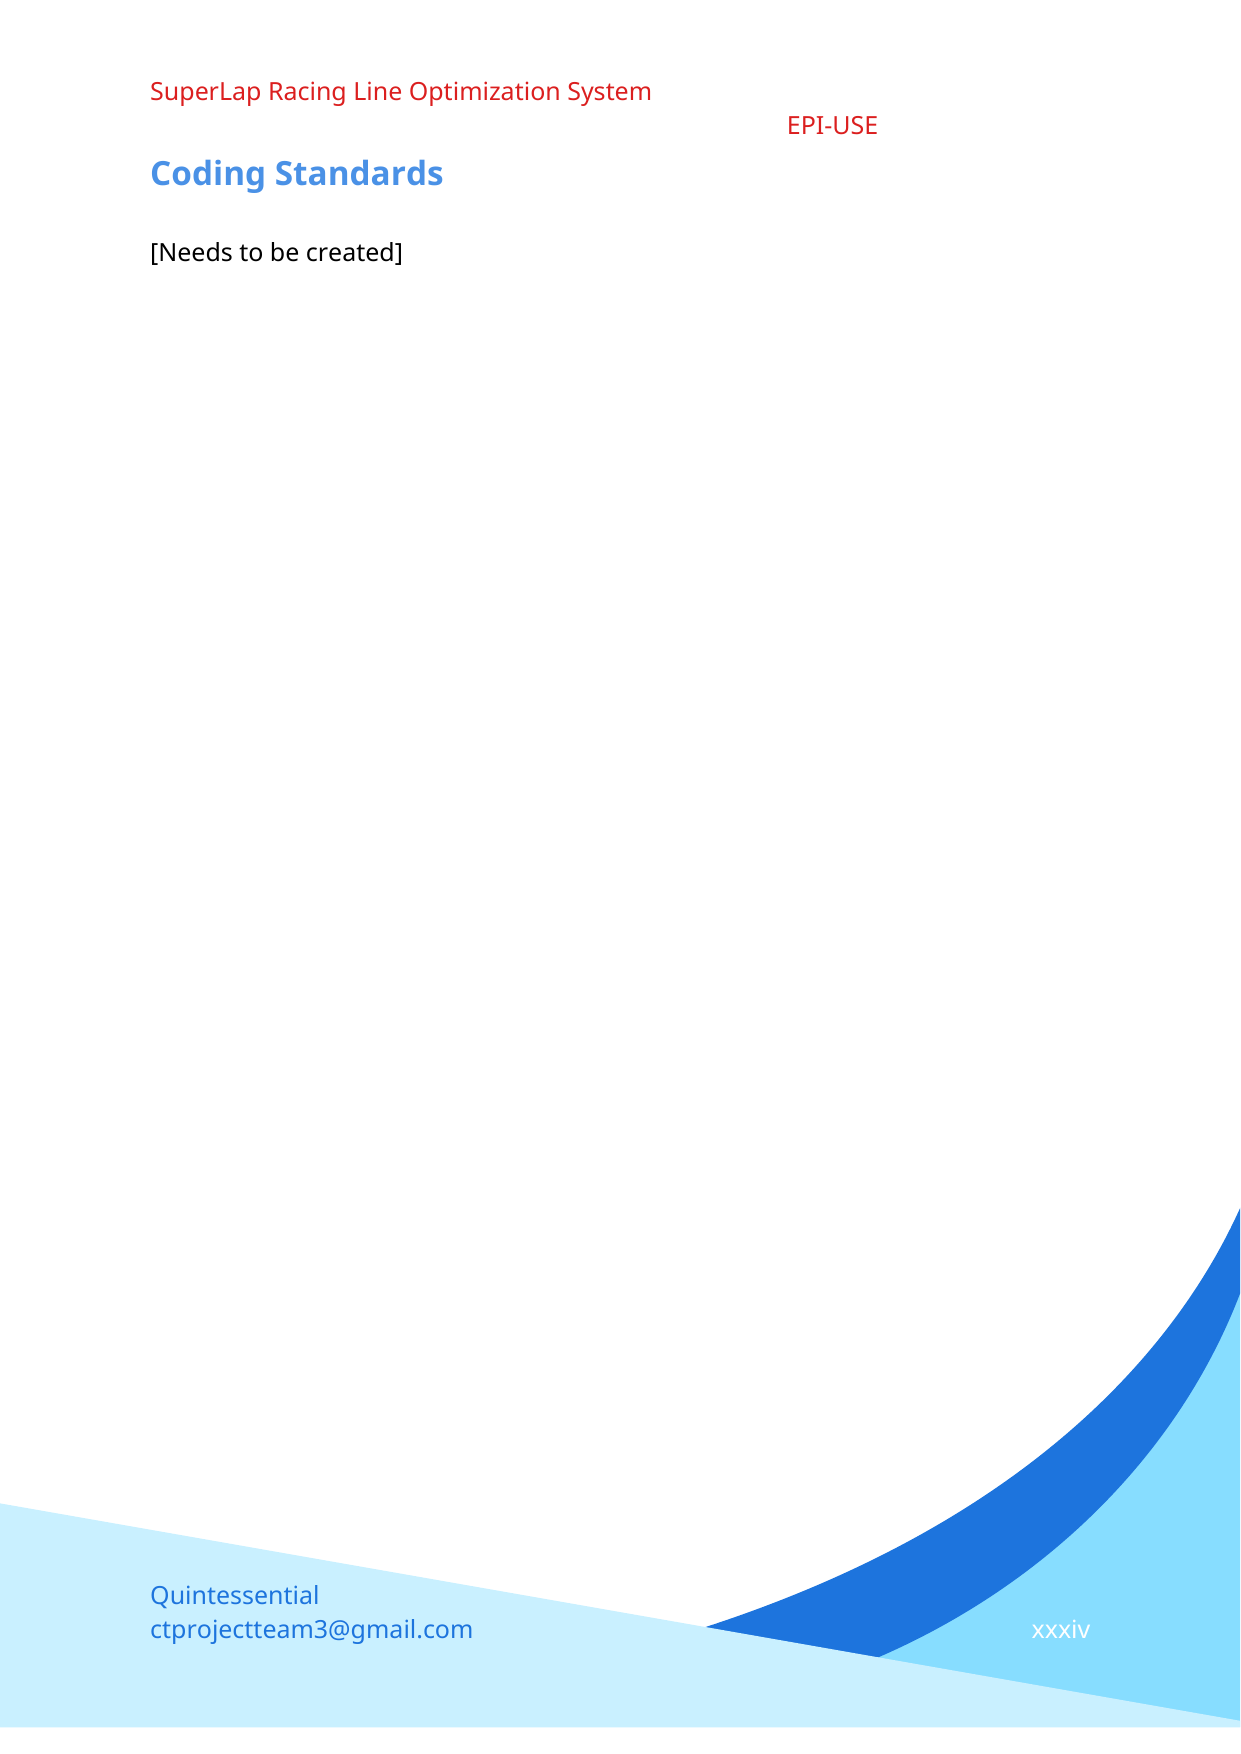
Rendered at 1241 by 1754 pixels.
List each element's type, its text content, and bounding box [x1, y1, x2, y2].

text [Needs to be created] [150, 235, 1090, 269]
text Coding Standards [150, 150, 1090, 195]
